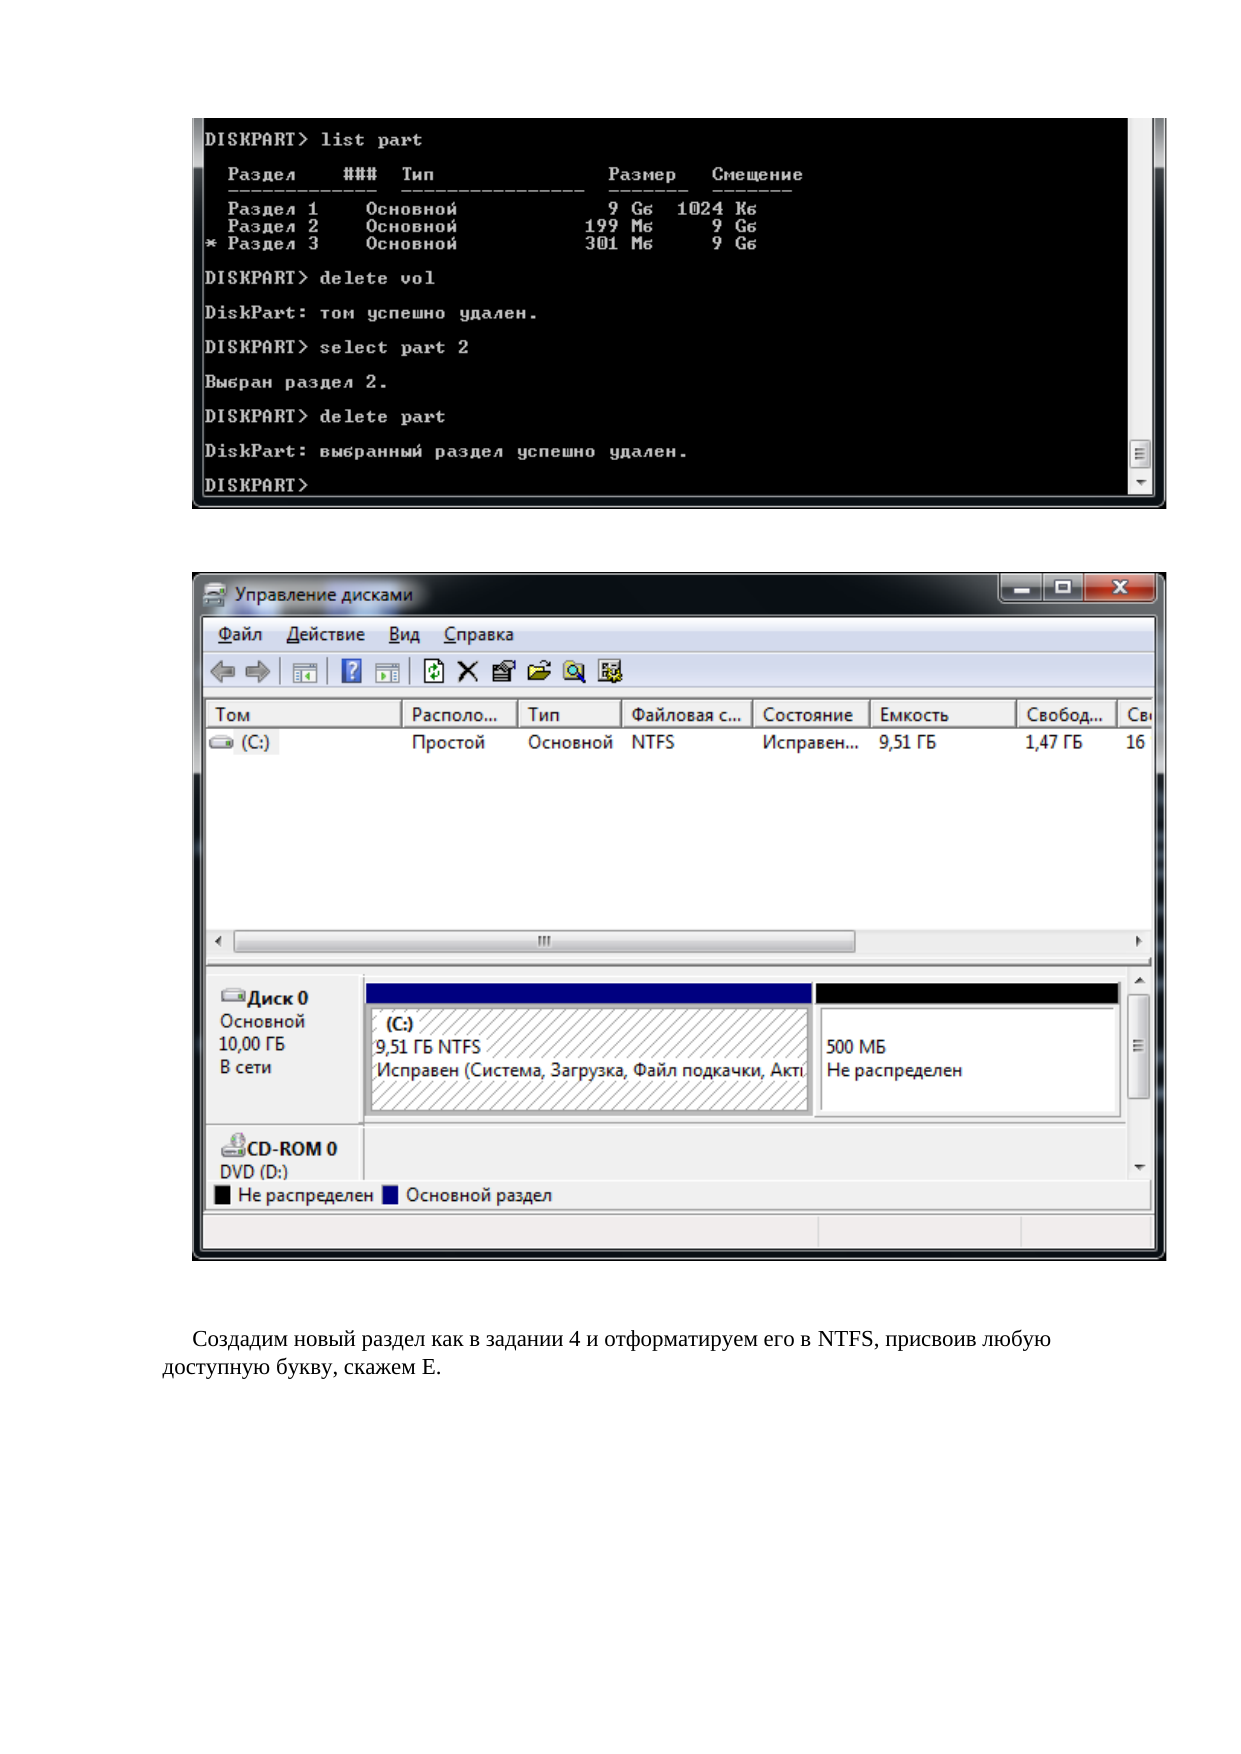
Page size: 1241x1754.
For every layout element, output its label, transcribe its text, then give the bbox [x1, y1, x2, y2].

picture [192, 118, 1167, 509]
text Создадим новый раздел как в задании 4 и отформатируем его в NTFS, присвоив любую доступную букву, скажем E. [162, 1325, 1152, 1379]
picture [192, 572, 1167, 1261]
